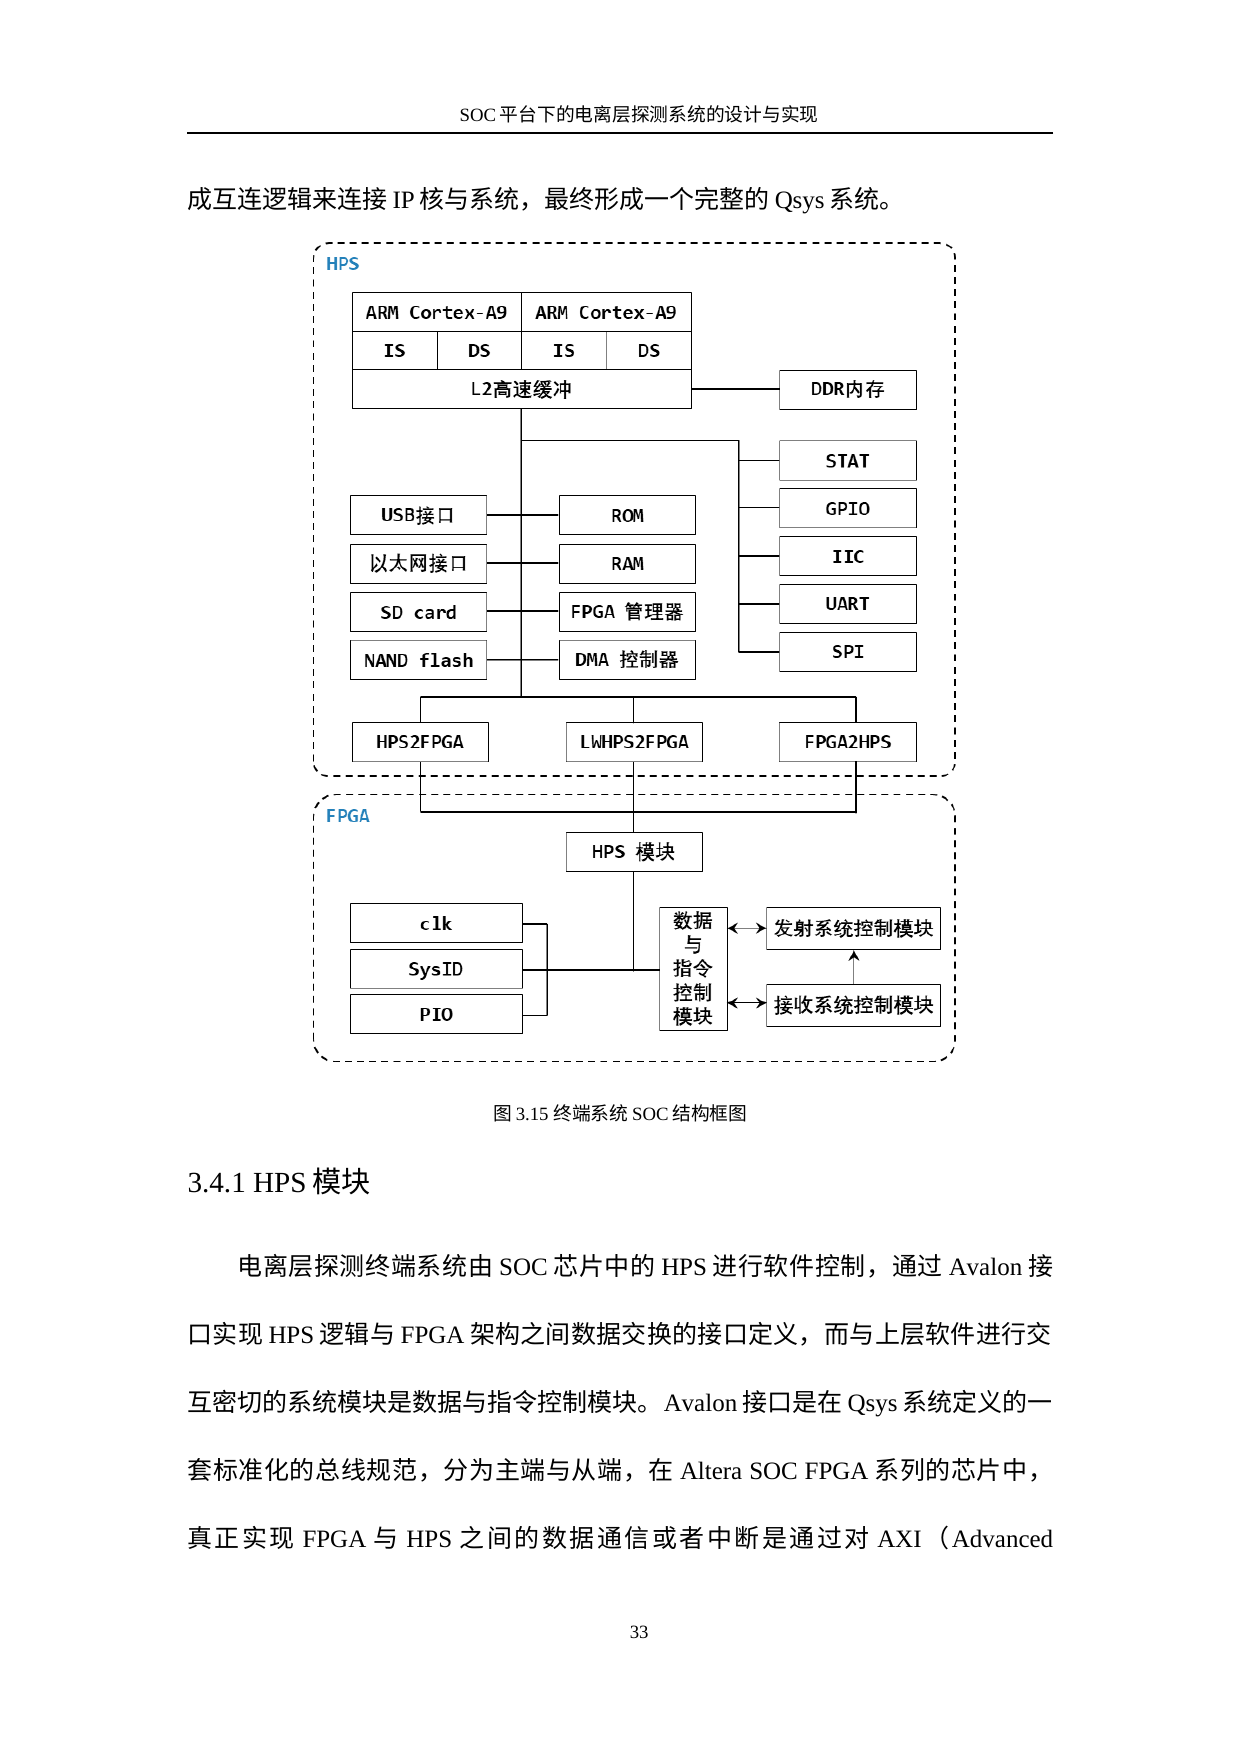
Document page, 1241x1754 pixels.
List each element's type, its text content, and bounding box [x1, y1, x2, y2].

picture [187, 231, 1073, 1062]
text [187, 164, 1053, 231]
subtitle 3.4.1 HPS模块 [187, 1146, 1053, 1214]
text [187, 1231, 1053, 1571]
text 图3.15 终端系统SOC结构框图 [187, 1095, 1053, 1129]
